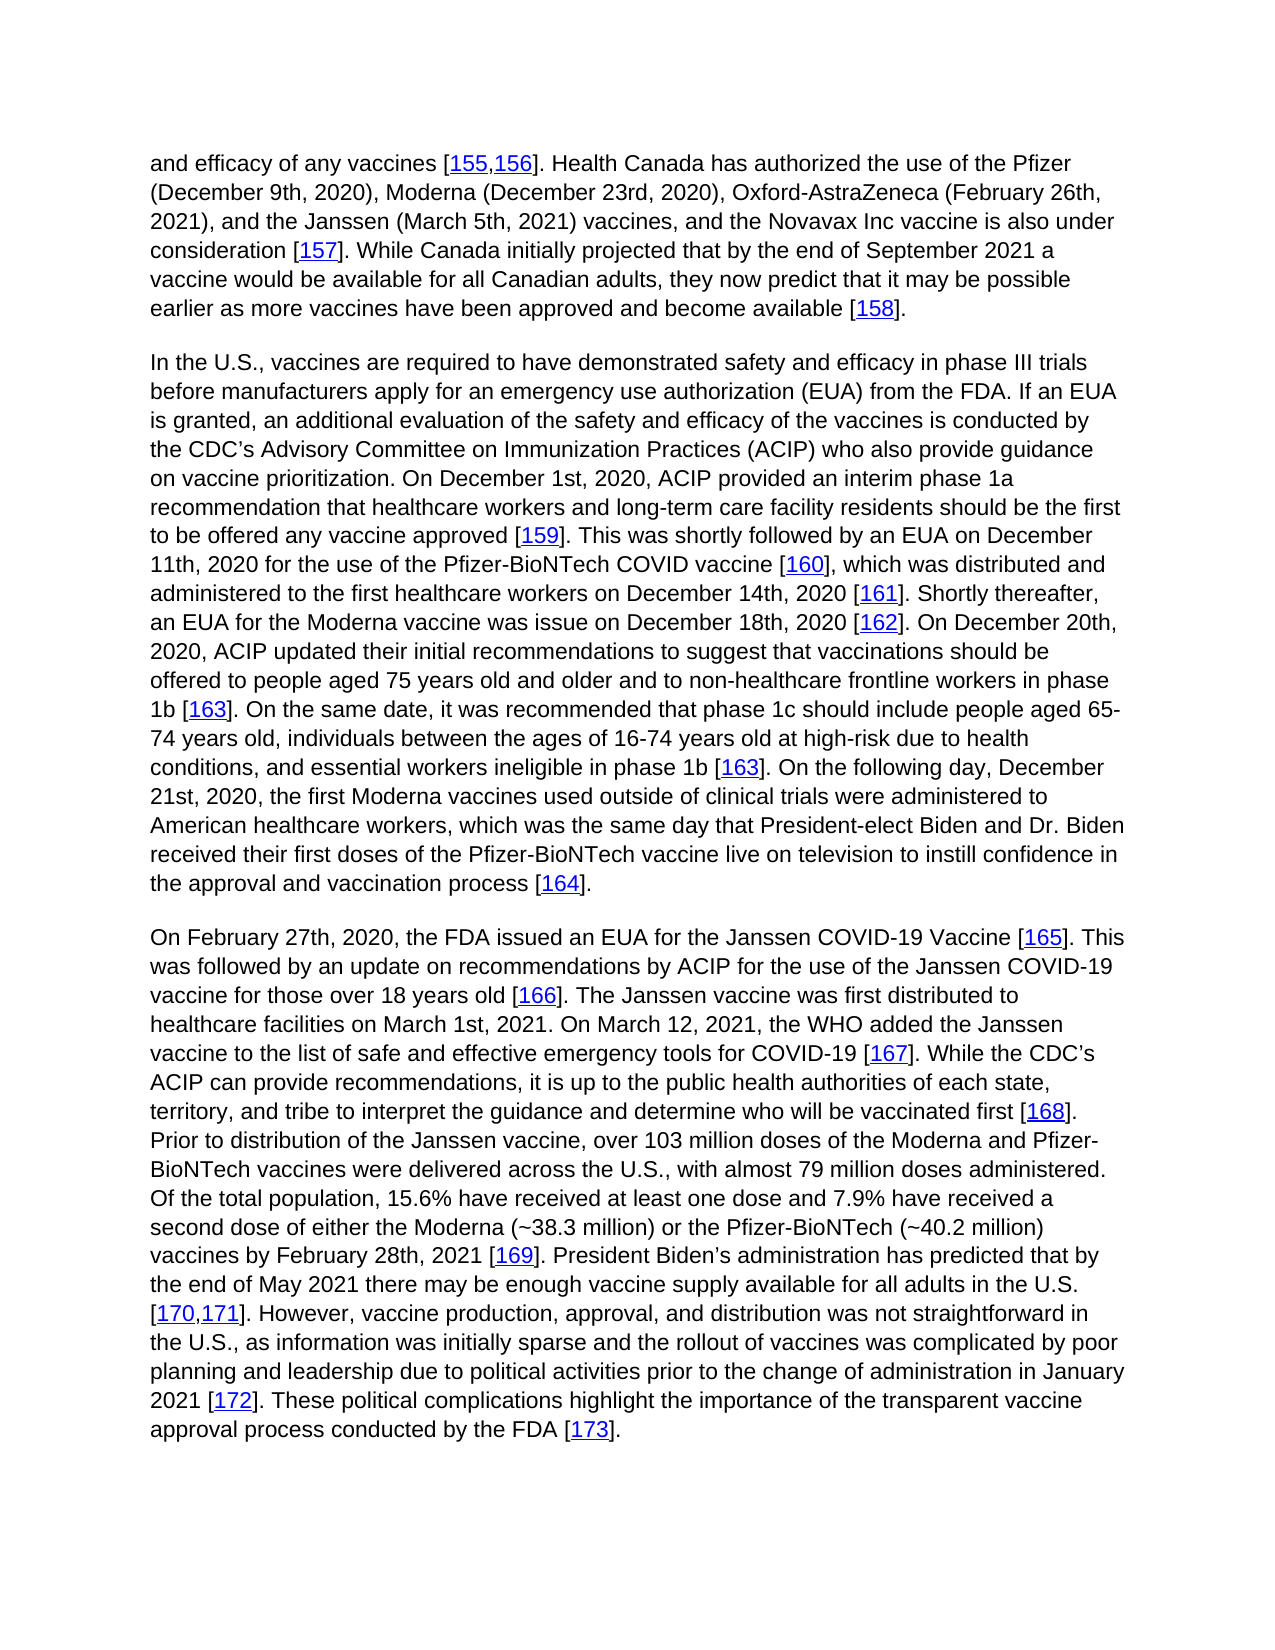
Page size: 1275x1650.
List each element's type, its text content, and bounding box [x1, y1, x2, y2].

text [150, 150, 1125, 321]
text In the U.S., vaccines are required to have demonstrated safety and efficacy in phase III trials before manufacturers apply for an emergency use authorization (EUA) from the FDA. If an EUA is granted, an additional evaluation of the safety and efficacy of the vaccines is conducted by the CDC’s Advisory Committee on Immunization Practices (ACIP) who also provide guidance on vaccine prioritization. On December 1st, 2020, ACIP provided an interim phase 1a recommendation that healthcare workers and long-term care facility residents should be the first to be offered any vaccine approved [159]. This was shortly followed by an EUA on December 11th, 2020 for the use of the Pfizer-BioNTech COVID vaccine [160], which was distributed and administered to the first healthcare workers on December 14th, 2020 [161]. Shortly thereafter, an EUA for the Moderna vaccine was issue on December 18th, 2020 [162]. On December 20th, 2020, ACIP updated their initial recommendations to suggest that vaccinations should be offered to people aged 75 years old and older and to non-healthcare frontline workers in phase 1b [163]. On the same date, it was recommended that phase 1c should include people aged 65-74 years old, individuals between the ages of 16-74 years old at high-risk due to health conditions, and essential workers ineligible in phase 1b [163]. On the following day, December 21st, 2020, the first Moderna vaccines used outside of clinical trials were administered to American healthcare workers, which was the same day that President-elect Biden and Dr. Biden received their first doses of the Pfizer-BioNTech vaccine live on television to instill confidence in the approval and vaccination process [164]. [150, 349, 1125, 896]
text On February 27th, 2020, the FDA issued an EUA for the Janssen COVID-19 Vaccine [165]. This was followed by an update on recommendations by ACIP for the use of the Janssen COVID-19 vaccine for those over 18 years old [166]. The Janssen vaccine was first distributed to healthcare facilities on March 1st, 2021. On March 12, 2021, the WHO added the Janssen vaccine to the list of safe and effective emergency tools for COVID-19 [167]. While the CDC’s ACIP can provide recommendations, it is up to the public health authorities of each state, territory, and tribe to interpret the guidance and determine who will be vaccinated first [168]. Prior to distribution of the Janssen vaccine, over 103 million doses of the Moderna and Pfizer-BioNTech vaccines were delivered across the U.S., with almost 79 million doses administered. Of the total population, 15.6% have received at least one dose and 7.9% have received a second dose of either the Moderna (~38.3 million) or the Pfizer-BioNTech (~40.2 million) vaccines by February 28th, 2021 [169]. President Biden’s administration has predicted that by the end of May 2021 there may be enough vaccine supply available for all adults in the U.S. [170,171]. However, vaccine production, approval, and distribution was not straightforward in the U.S., as information was initially sparse and the rollout of vaccines was complicated by poor planning and leadership due to political activities prior to the change of administration in January 2021 [172]. These political complications highlight the importance of the transparent vaccine approval process conducted by the FDA [173]. [150, 924, 1125, 1443]
